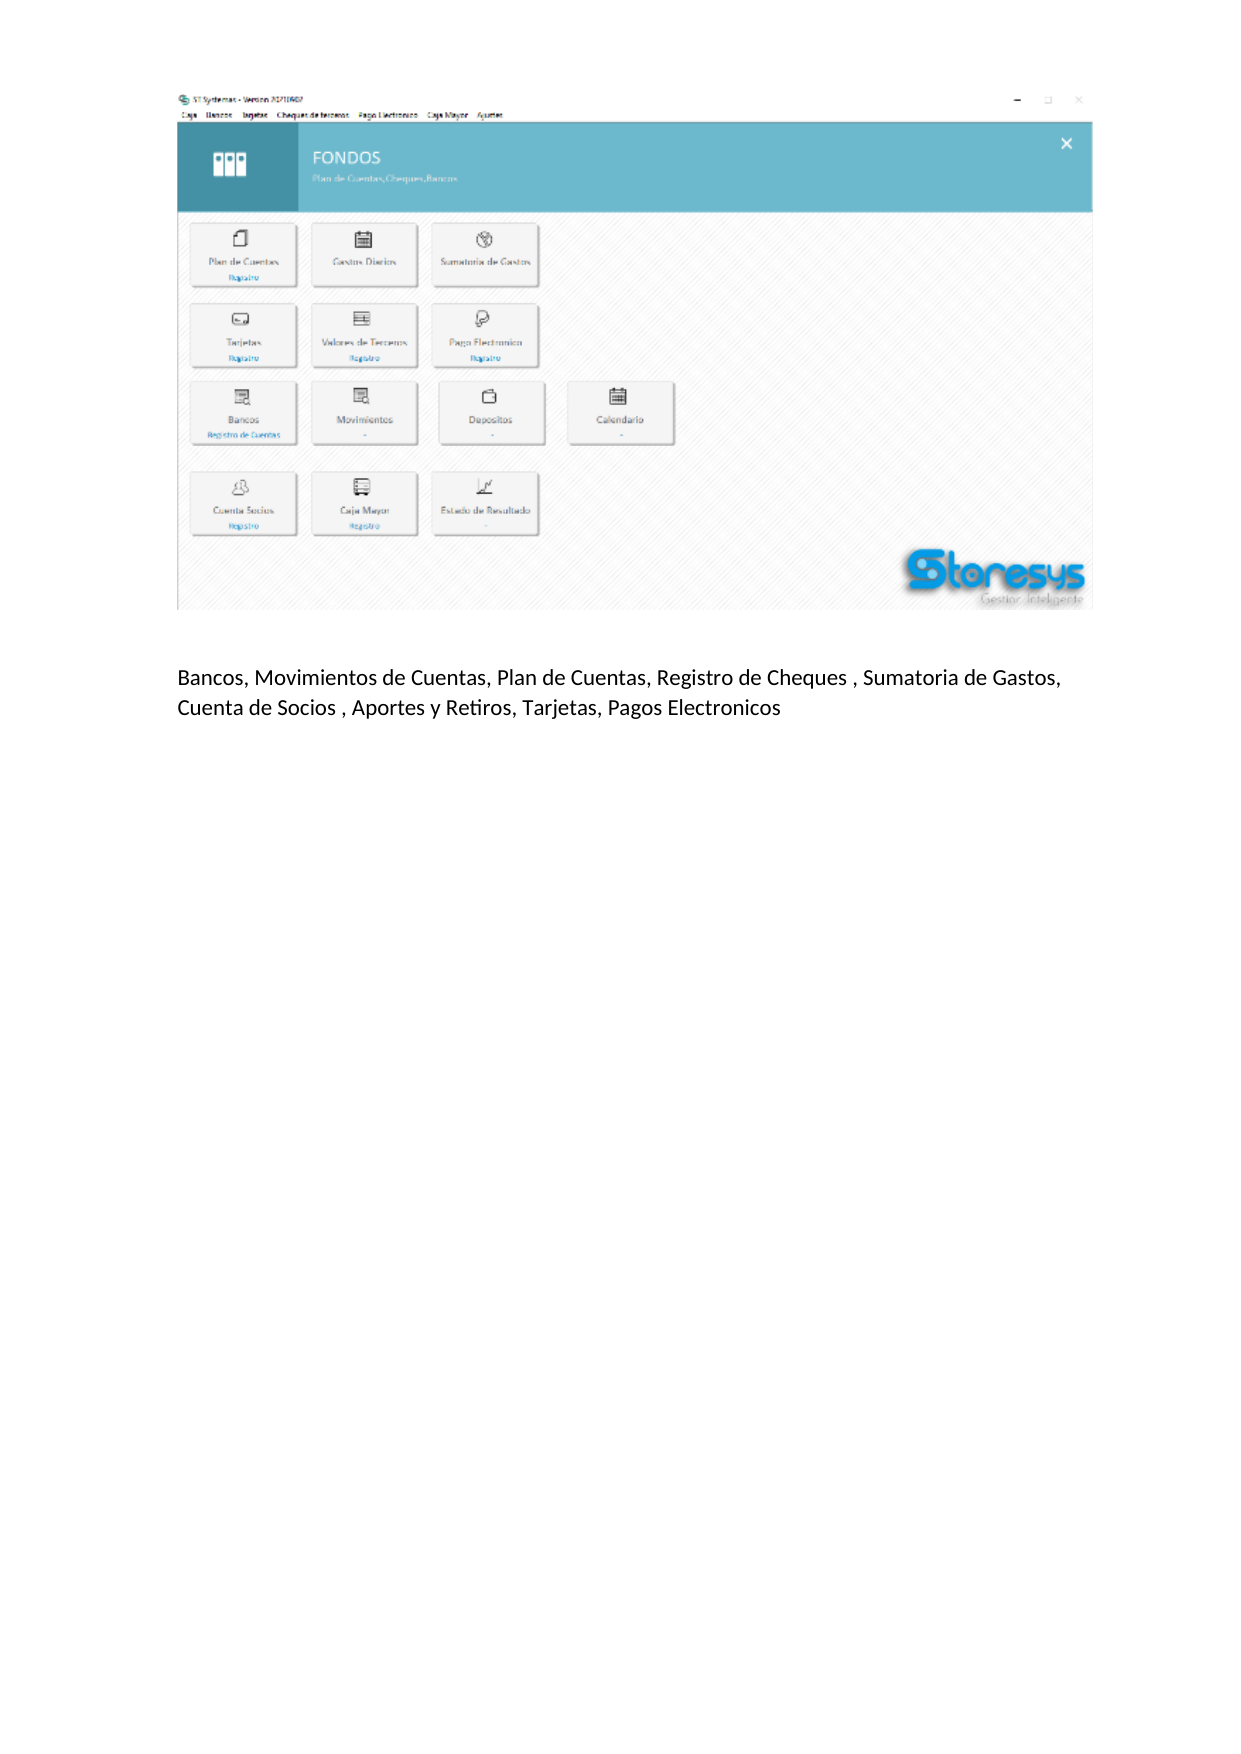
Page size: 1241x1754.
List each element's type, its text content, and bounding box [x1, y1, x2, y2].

picture [177, 94, 1093, 610]
text Bancos, Movimientos de Cuentas, Plan de Cuentas, Registro de Cheques , Sumatoria de Gastos, Cuenta de Socios , Aportes y Retiros, Tarjetas, Pagos Electronicos [177, 663, 1063, 721]
